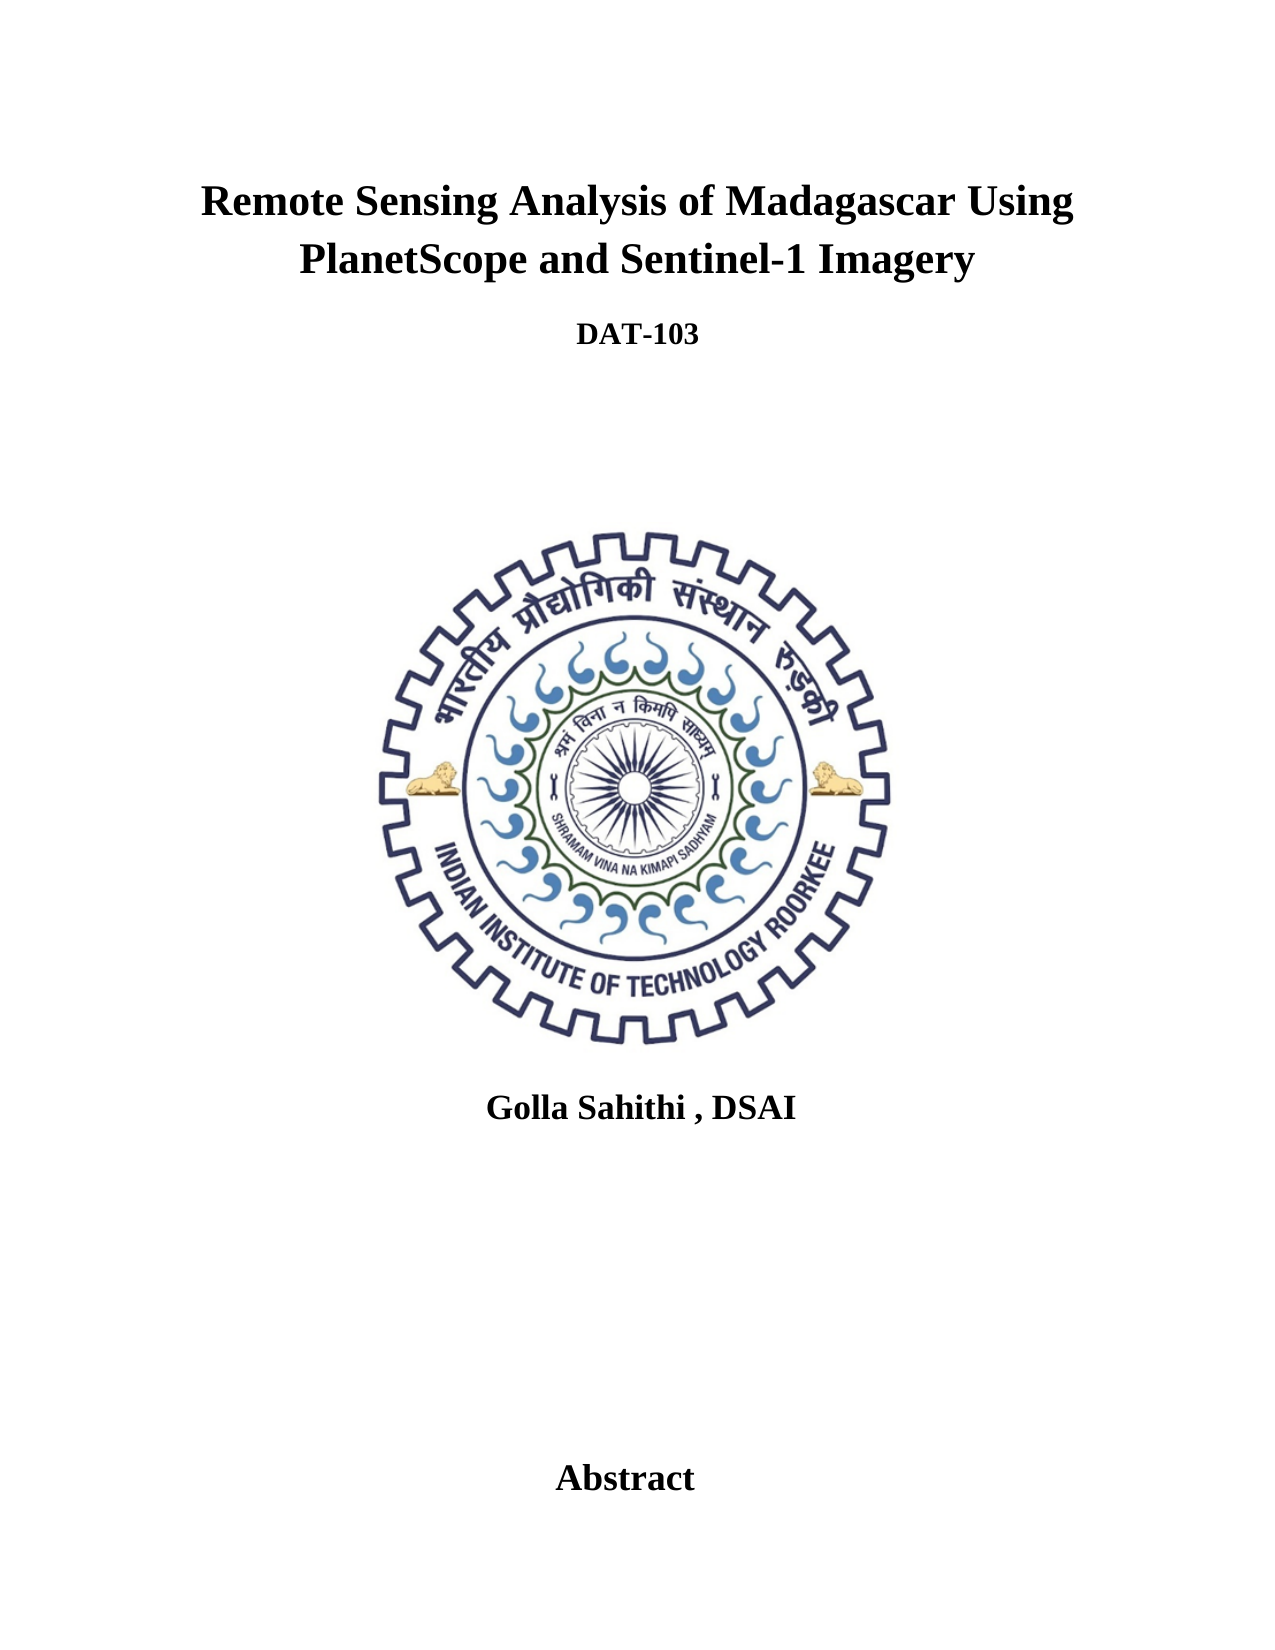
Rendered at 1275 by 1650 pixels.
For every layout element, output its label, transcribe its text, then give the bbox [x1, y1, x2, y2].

text Remote Sensing Analysis of Madagascar Using PlanetScope and Sentinel-1 Imagery [150, 175, 1125, 283]
text DAT-103 [150, 316, 1125, 352]
text Abstract [9, 1455, 984, 1498]
text Golla Sahithi , DSAI [150, 1086, 1125, 1127]
picture [370, 522, 905, 1058]
